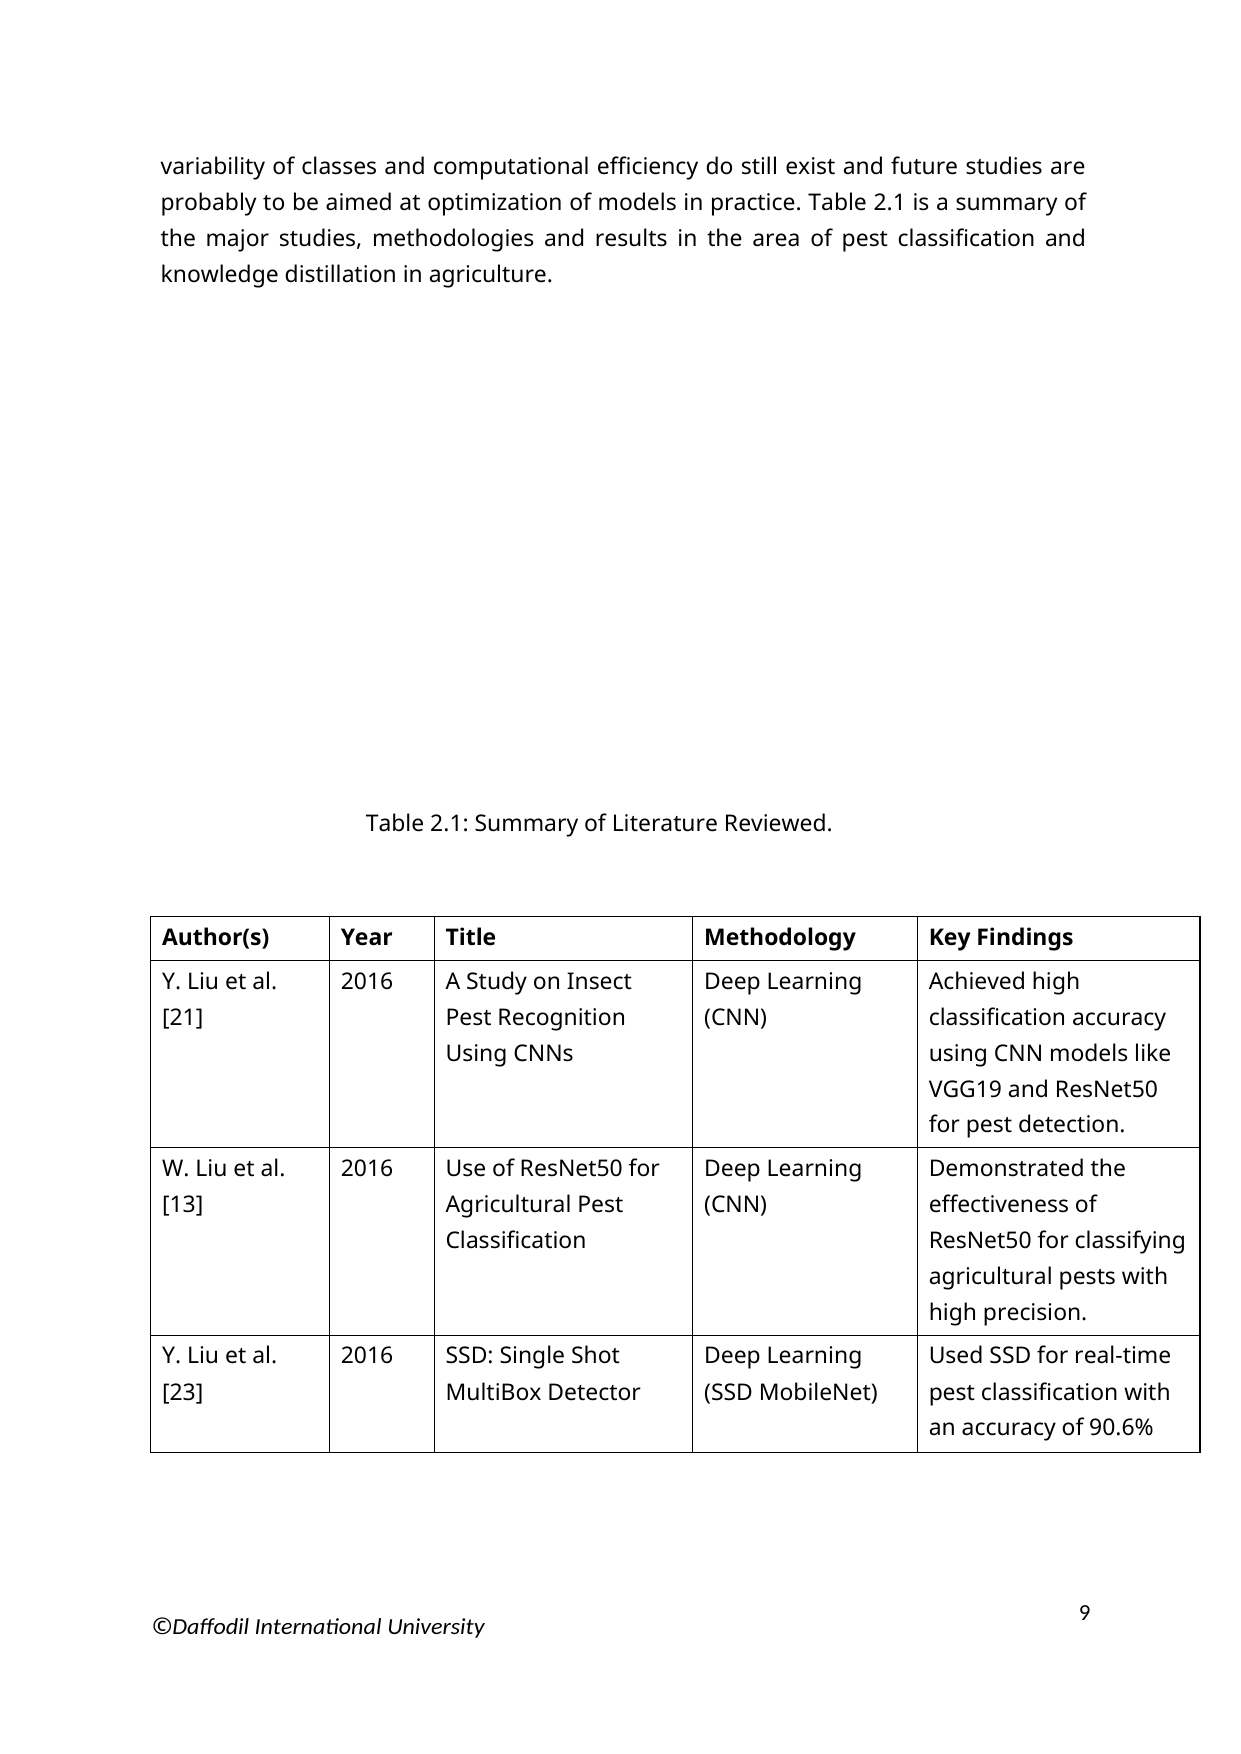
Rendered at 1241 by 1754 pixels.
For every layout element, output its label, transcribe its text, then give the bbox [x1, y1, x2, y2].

table_header Key Findings [918, 917, 1199, 960]
table_cell A Study on Insect Pest Recognition Using CNNs [435, 961, 692, 1147]
table_cell 2016 [330, 1336, 434, 1452]
table_cell 2016 [330, 1148, 434, 1335]
table_cell Use of ResNet50 for Agricultural Pest Classification [435, 1148, 692, 1335]
table_cell Y. Liu et al.[21] [151, 961, 329, 1147]
table_cell Y. Liu et al.[23] [151, 1336, 329, 1452]
table_header Year [330, 917, 434, 960]
table_cell Deep Learning (SSD MobileNet) [693, 1336, 917, 1452]
table_cell SSD: Single Shot MultiBox Detector [435, 1336, 692, 1452]
text Table 2.1: Summary of Literature Reviewed. [150, 807, 1048, 838]
table_cell Demonstrated the effectiveness of ResNet50 for classifying agricultural pests with high precision. [918, 1148, 1199, 1335]
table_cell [918, 1336, 1199, 1452]
table_header Title [435, 917, 692, 960]
table_header Methodology [693, 917, 917, 960]
table_cell Achieved high classification accuracy using CNN models like VGG19 and ResNet50 for pest detection. [918, 961, 1199, 1147]
table_cell Deep Learning (CNN) [693, 961, 917, 1147]
table_cell 2016 [330, 961, 434, 1147]
table_cell Deep Learning (CNN) [693, 1148, 917, 1335]
table_header Author(s) [151, 917, 329, 960]
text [160, 150, 1087, 289]
table_cell W. Liu et al.[13] [151, 1148, 329, 1335]
